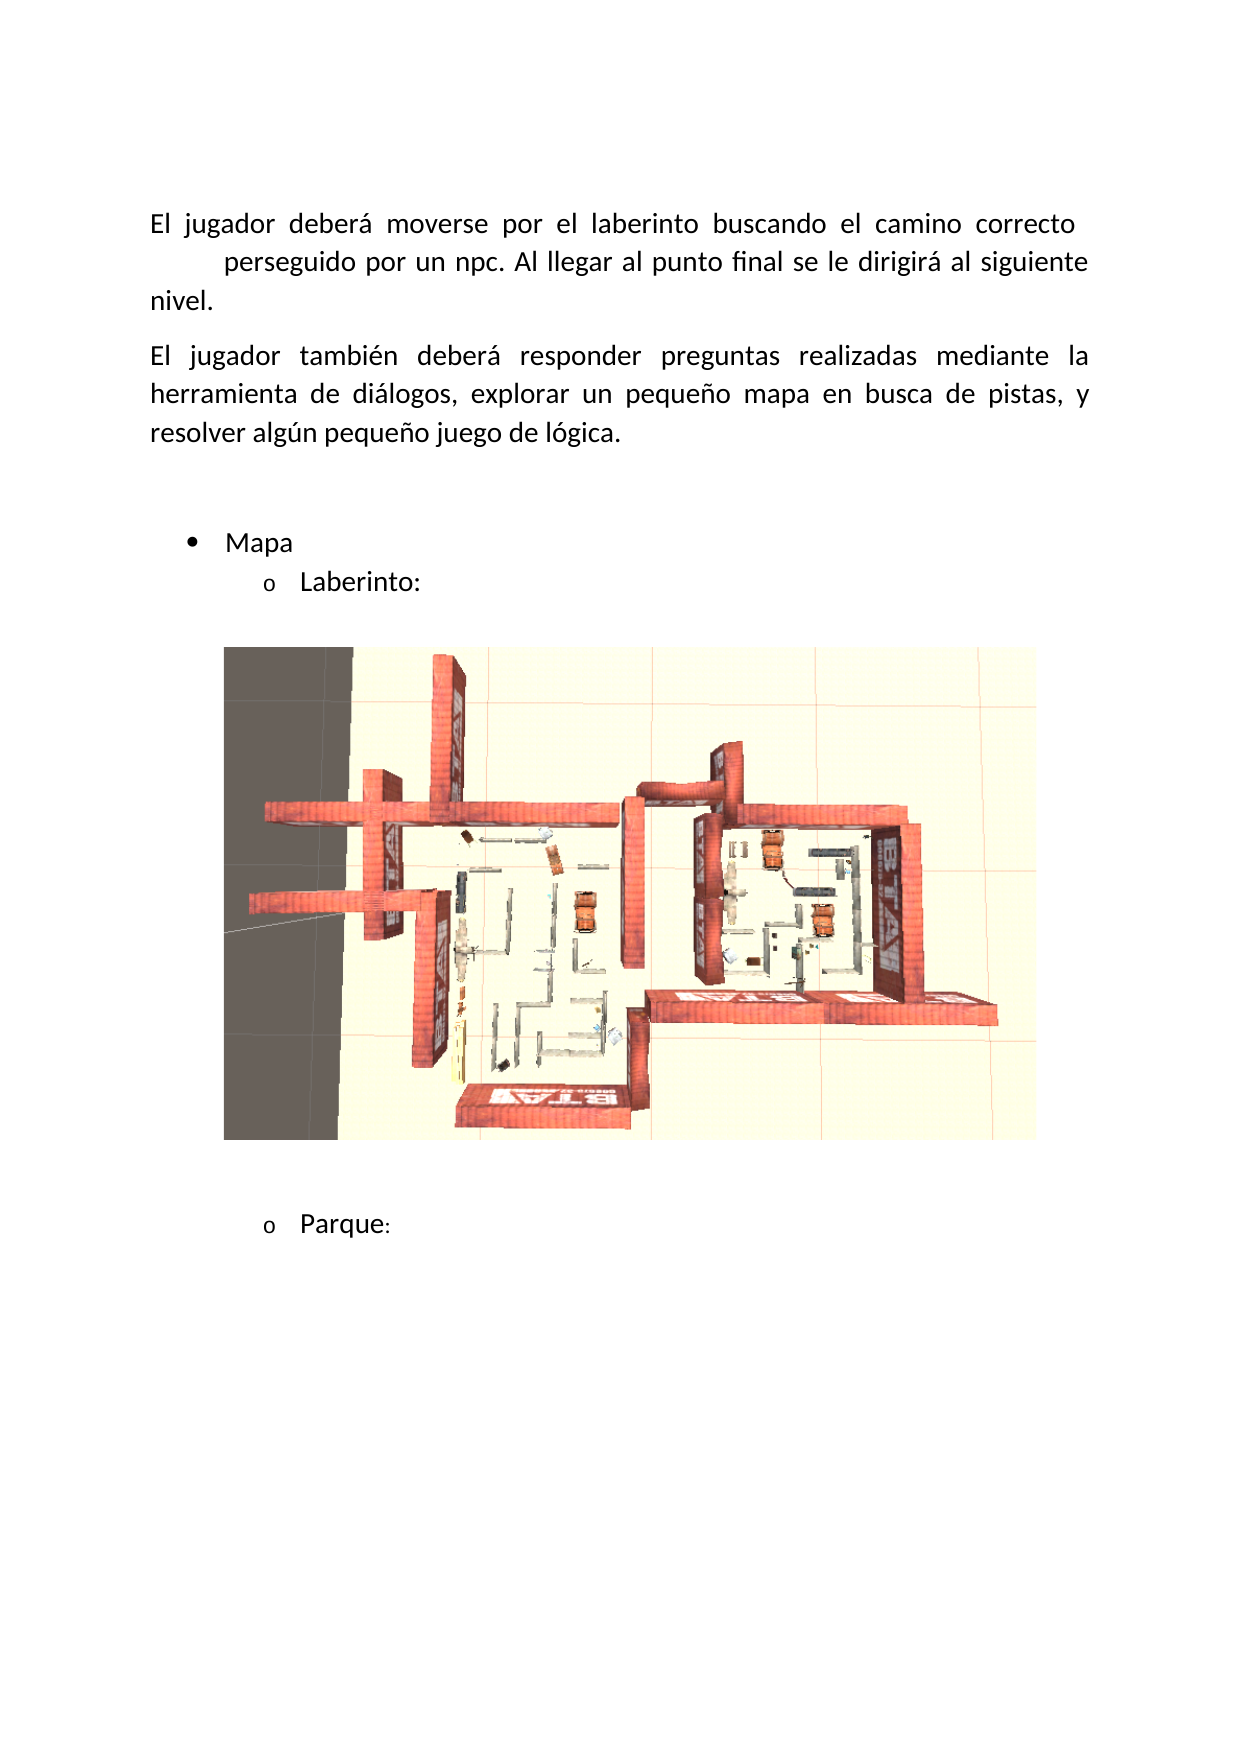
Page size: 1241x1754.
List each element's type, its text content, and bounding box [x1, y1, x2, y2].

text El jugador deberá moverse por el laberinto buscando el camino correcto perseguido por un npc. Al llegar al punto final se le dirigirá al siguiente nivel. [150, 205, 1090, 318]
text El jugador también deberá responder preguntas realizadas mediante la herramienta de diálogos, explorar un pequeño mapa en busca de pistas, y resolver algún pequeño juego de lógica. [150, 337, 1090, 449]
list Parque: [262, 1205, 1090, 1241]
list Laberinto: [262, 563, 1090, 598]
list Mapa [187, 524, 1090, 560]
picture [223, 647, 1037, 1140]
